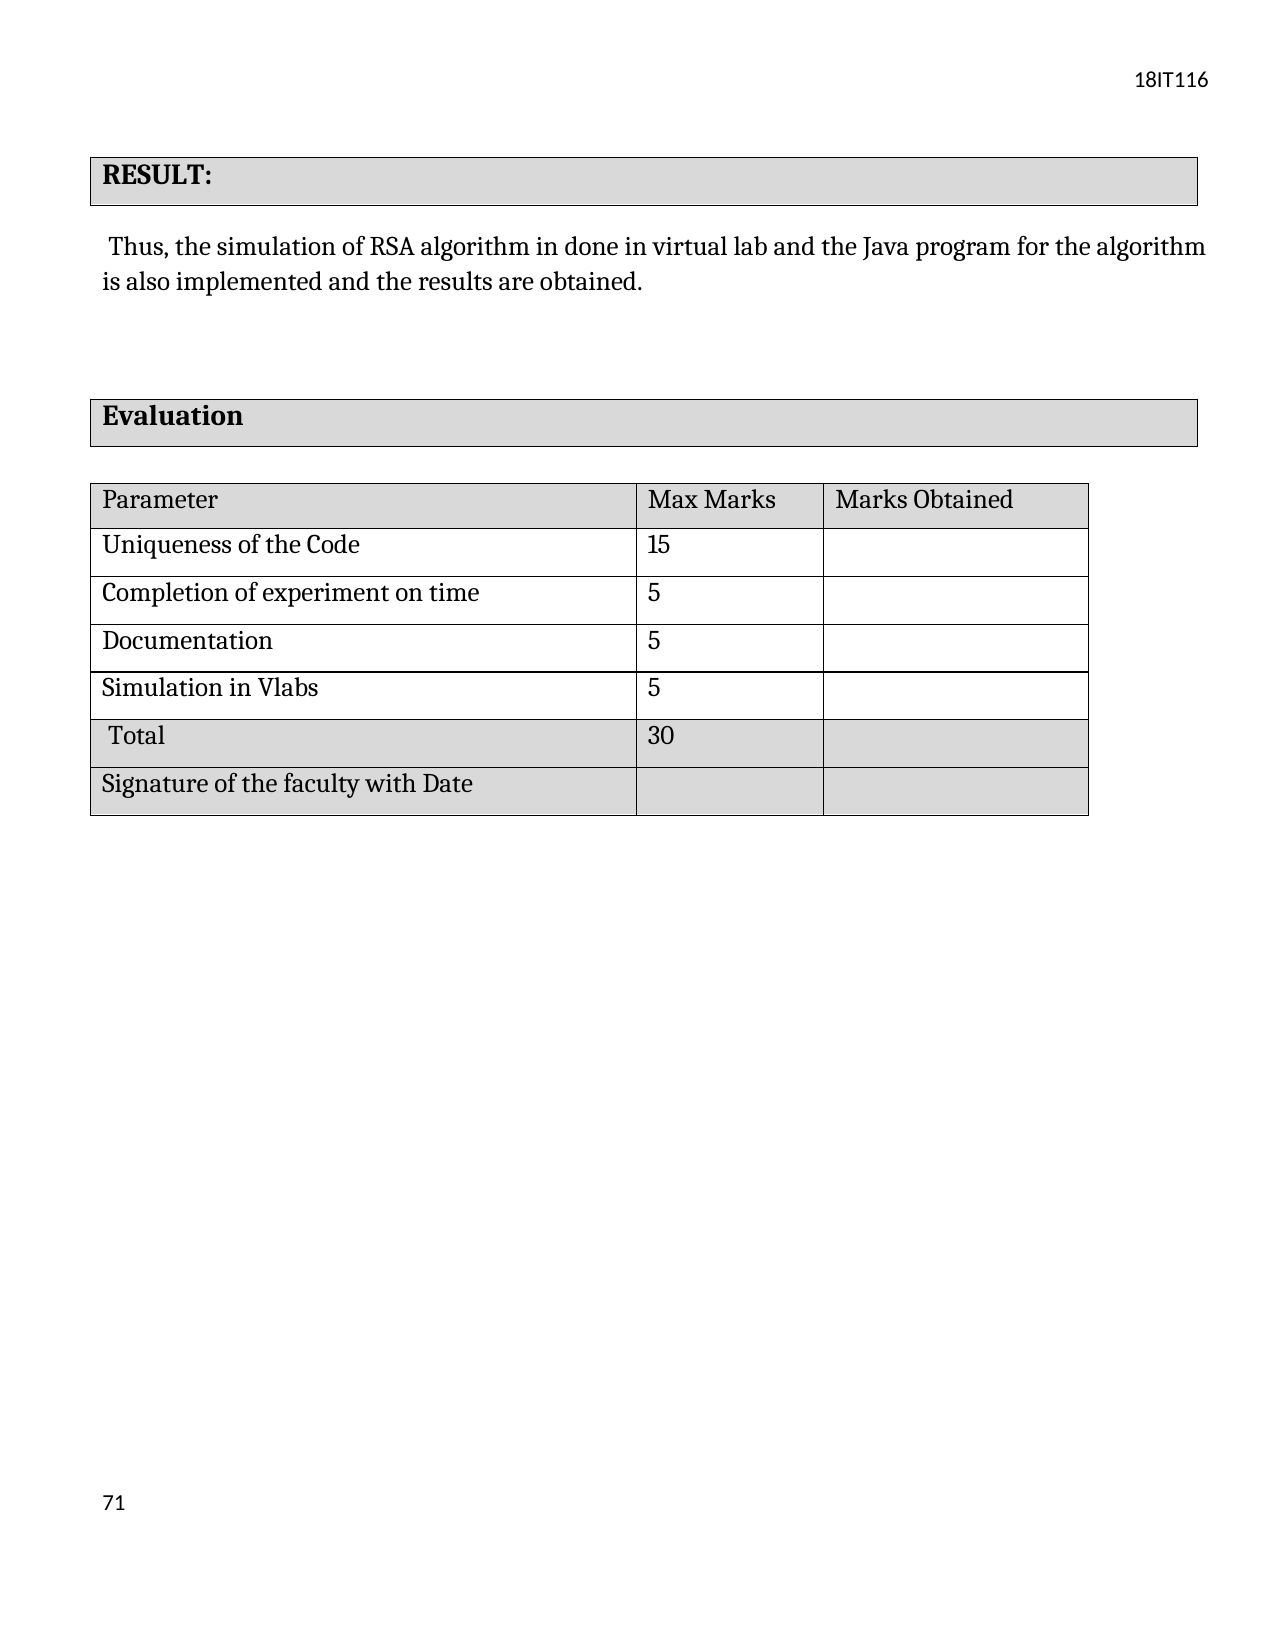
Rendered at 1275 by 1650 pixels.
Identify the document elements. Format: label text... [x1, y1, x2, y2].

table_header Evaluation [91, 400, 1197, 446]
table_cell [824, 768, 1088, 814]
text Thus, the simulation of RSA algorithm in done in virtual lab and the Java program for the algorithm is also implemented and the results are obtained. [102, 231, 1208, 297]
table_cell Documentation [91, 625, 636, 671]
table_cell Total [91, 720, 636, 767]
table_cell [824, 529, 1088, 576]
table_cell Completion of experiment on time [91, 577, 636, 624]
table_cell [824, 577, 1088, 624]
table_cell 5 [637, 577, 823, 624]
table_cell [824, 720, 1088, 767]
table_cell 5 [637, 673, 823, 719]
table_cell [824, 625, 1088, 671]
table_cell 5 [637, 625, 823, 671]
table_header Max Marks [637, 484, 823, 528]
table_cell 15 [637, 529, 823, 576]
table_cell [637, 768, 823, 814]
table_cell Uniqueness of the Code [91, 529, 636, 576]
table_header Marks Obtained [824, 484, 1088, 528]
table_cell Simulation in Vlabs [91, 673, 636, 719]
table_cell Signature of the faculty with Date [91, 768, 636, 814]
table_cell [824, 673, 1088, 719]
table_header Parameter [91, 484, 636, 528]
table_cell 30 [637, 720, 823, 767]
table_header RESULT: [91, 158, 1197, 204]
